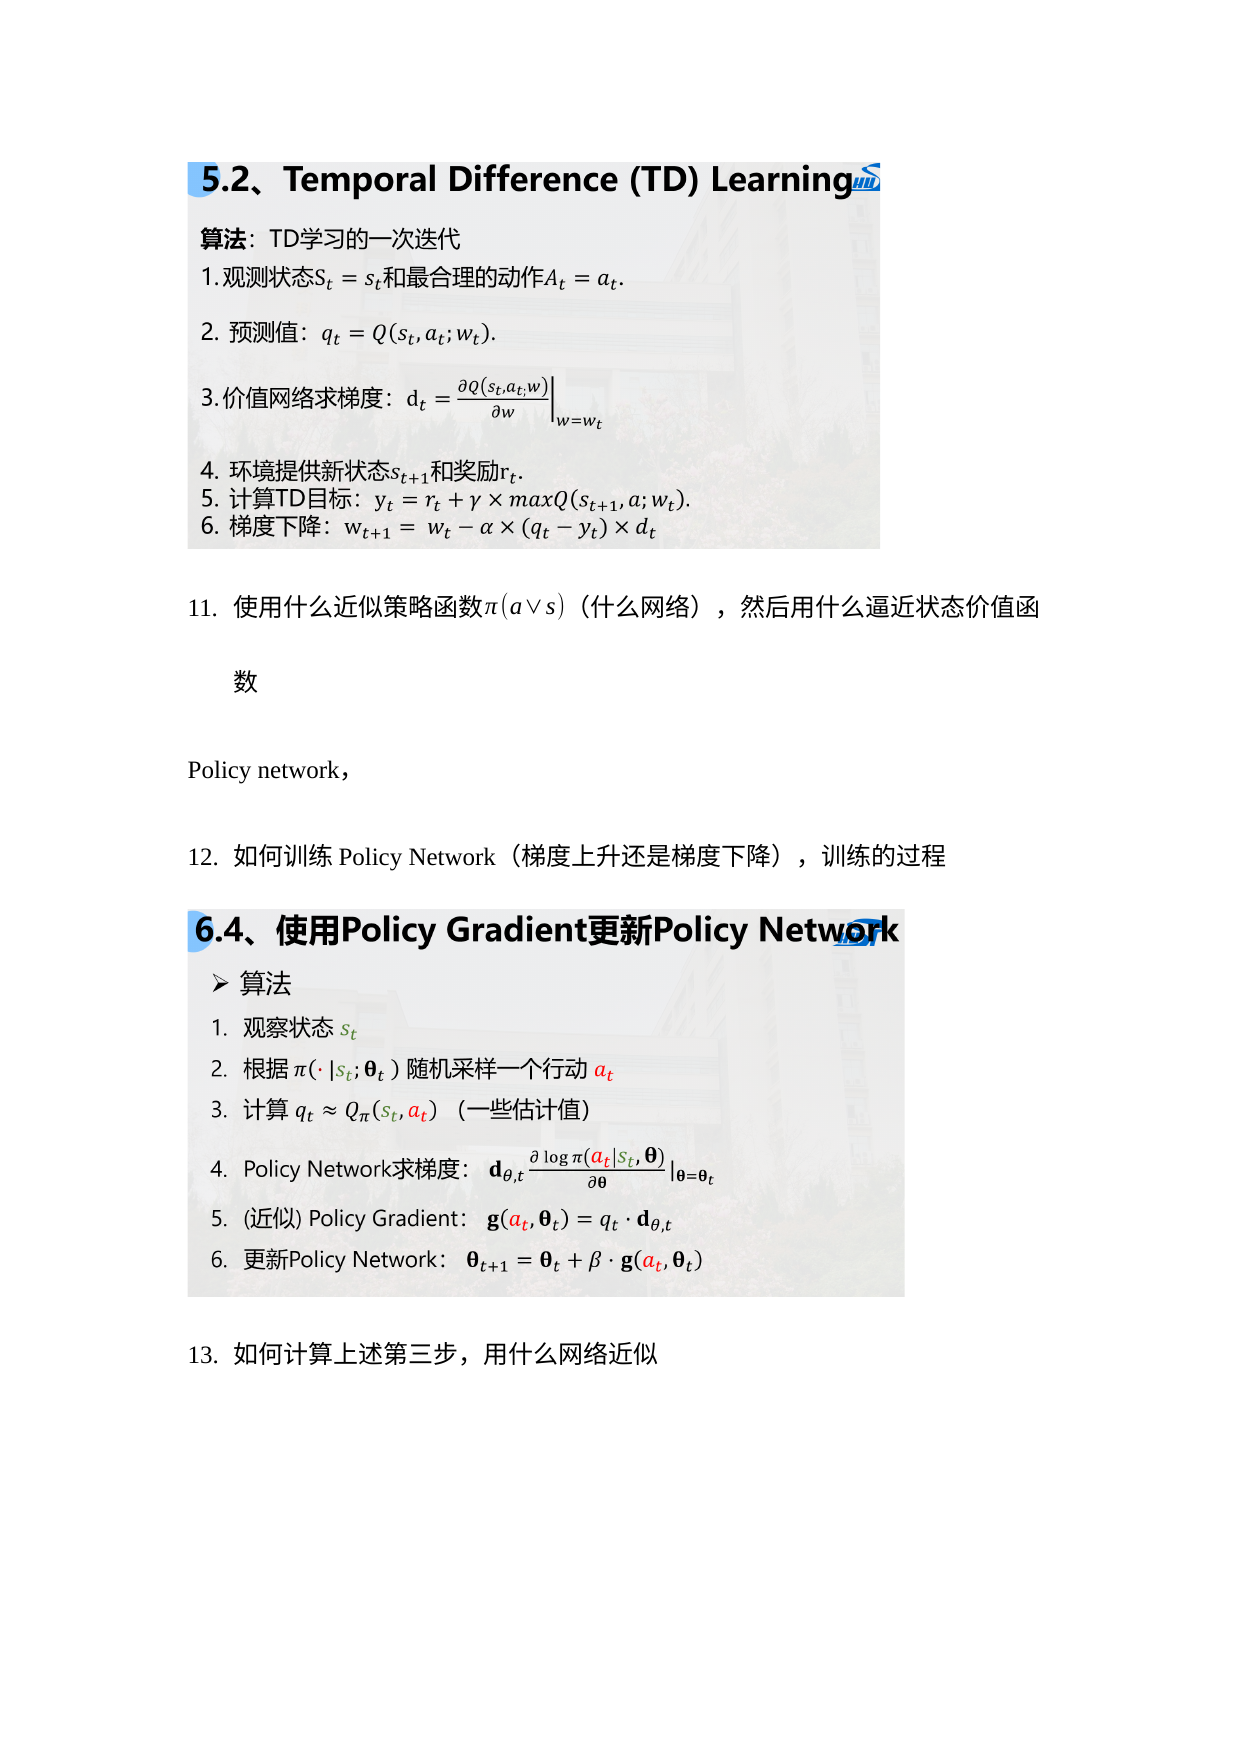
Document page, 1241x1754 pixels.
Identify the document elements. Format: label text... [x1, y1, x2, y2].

picture [187, 909, 905, 1297]
list 使用什么近似策略函数（什么网络），然后用什么逼近状态价值函数 [187, 573, 1053, 713]
picture [187, 162, 881, 549]
list 如何计算上述第三步，用什么网络近似 [187, 1321, 1053, 1386]
list 如何训练Policy Network（梯度上升还是梯度下降），训练的过程 [187, 822, 1053, 887]
text Policy network， [187, 735, 1053, 800]
